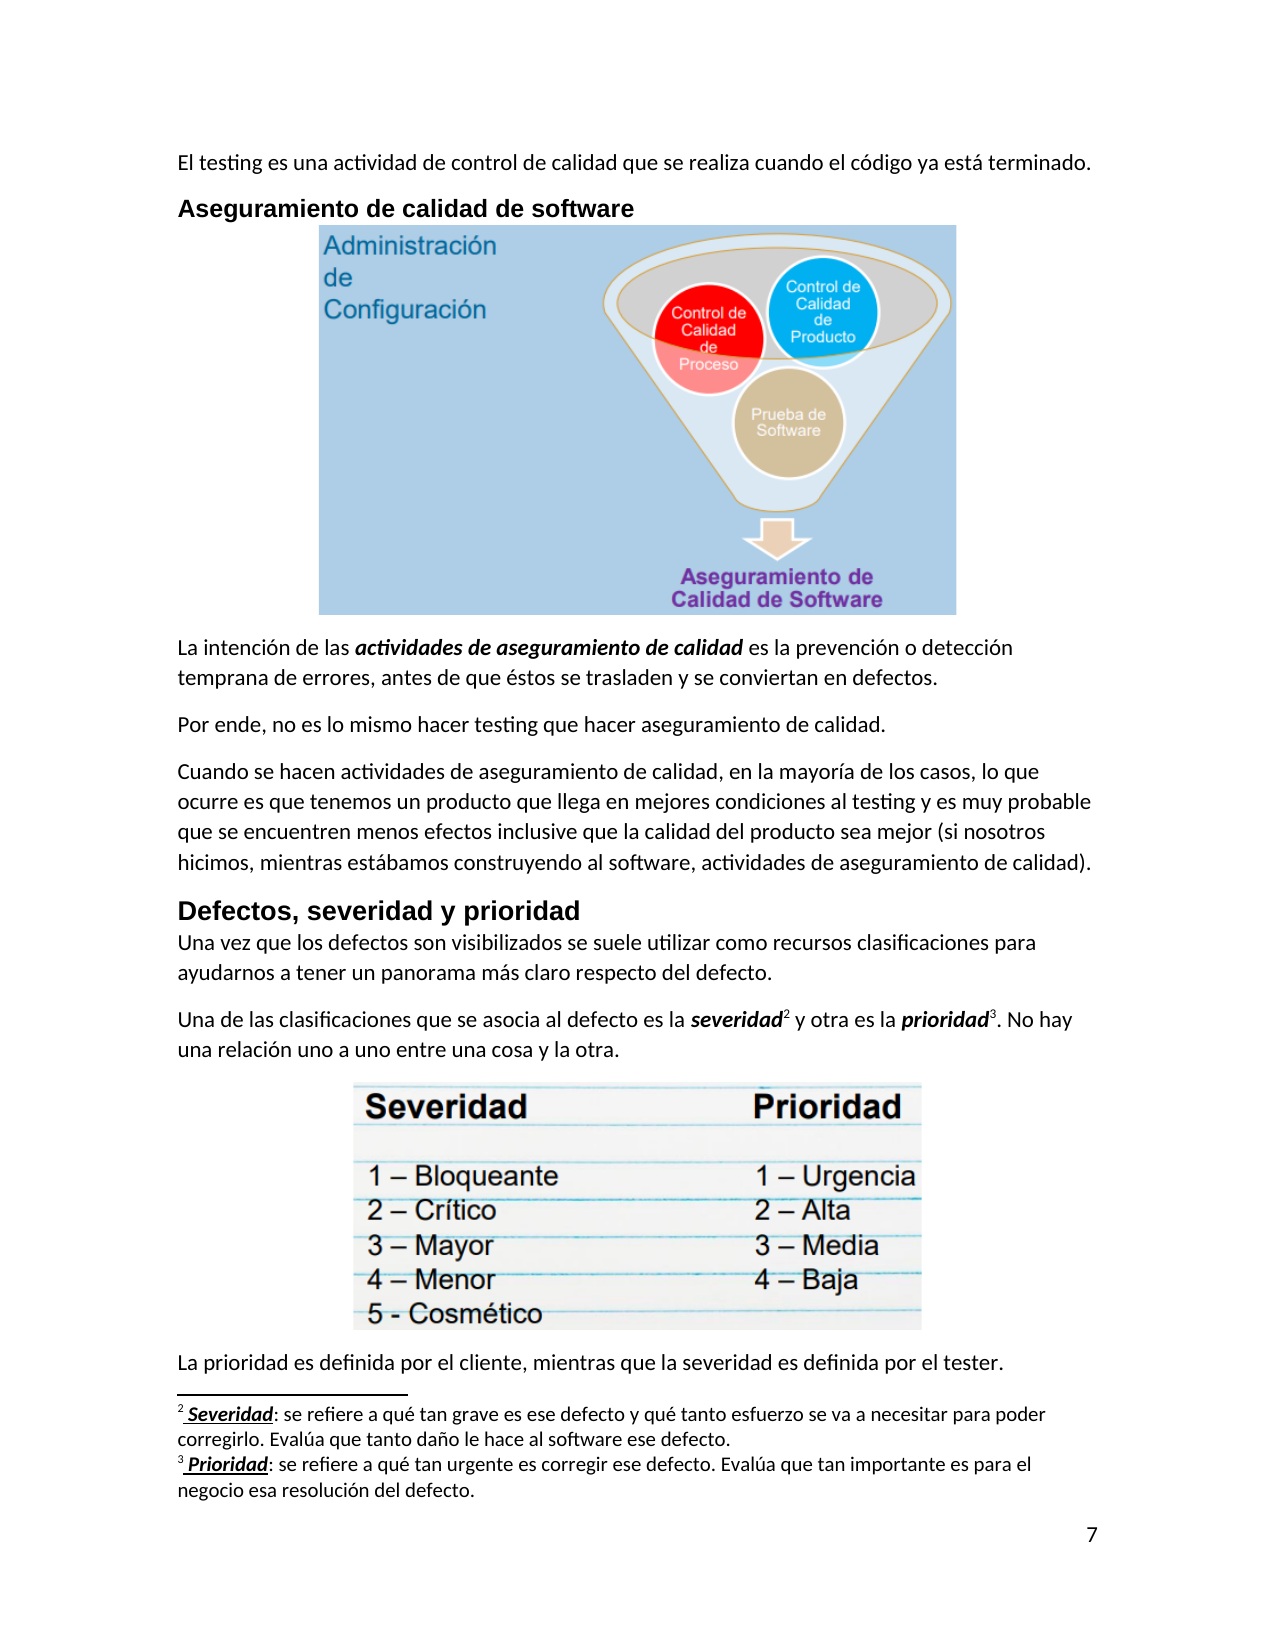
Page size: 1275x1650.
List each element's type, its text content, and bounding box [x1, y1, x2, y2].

subtitle Defectos, severidad y prioridad [177, 894, 1098, 926]
picture [353, 1082, 922, 1330]
text Una vez que los defectos son visibilizados se suele utilizar como recursos clasificaciones para ayudarnos a tener un panorama más claro respecto del defecto. [177, 928, 1098, 986]
picture [318, 225, 957, 615]
text La prioridad es definida por el cliente, mientras que la severidad es definida por el tester. [177, 1348, 1098, 1376]
text Cuando se hacen actividades de aseguramiento de calidad, en la mayoría de los casos, lo que ocurre es que tenemos un producto que llega en mejores condiciones al testing y es muy probable que se encuentren menos efectos inclusive que la calidad del producto sea mejor (si nosotros hicimos, mientras estábamos construyendo al software, actividades de aseguramiento de calidad). [177, 757, 1098, 876]
text Por ende, no es lo mismo hacer testing que hacer aseguramiento de calidad. [177, 710, 1098, 738]
subtitle Aseguramiento de calidad de software [177, 194, 1098, 223]
text La intención de las actividades de aseguramiento de calidad es la prevención o detección temprana de errores, antes de que éstos se trasladen y se conviertan en defectos. [177, 633, 1098, 691]
text El testing es una actividad de control de calidad que se realiza cuando el código ya está terminado. [177, 148, 1098, 176]
text Una de las clasificaciones que se asocia al defecto es la severidad y otra es la prioridad. No hay una relación uno a uno entre una cosa y la otra. [177, 1005, 1098, 1063]
